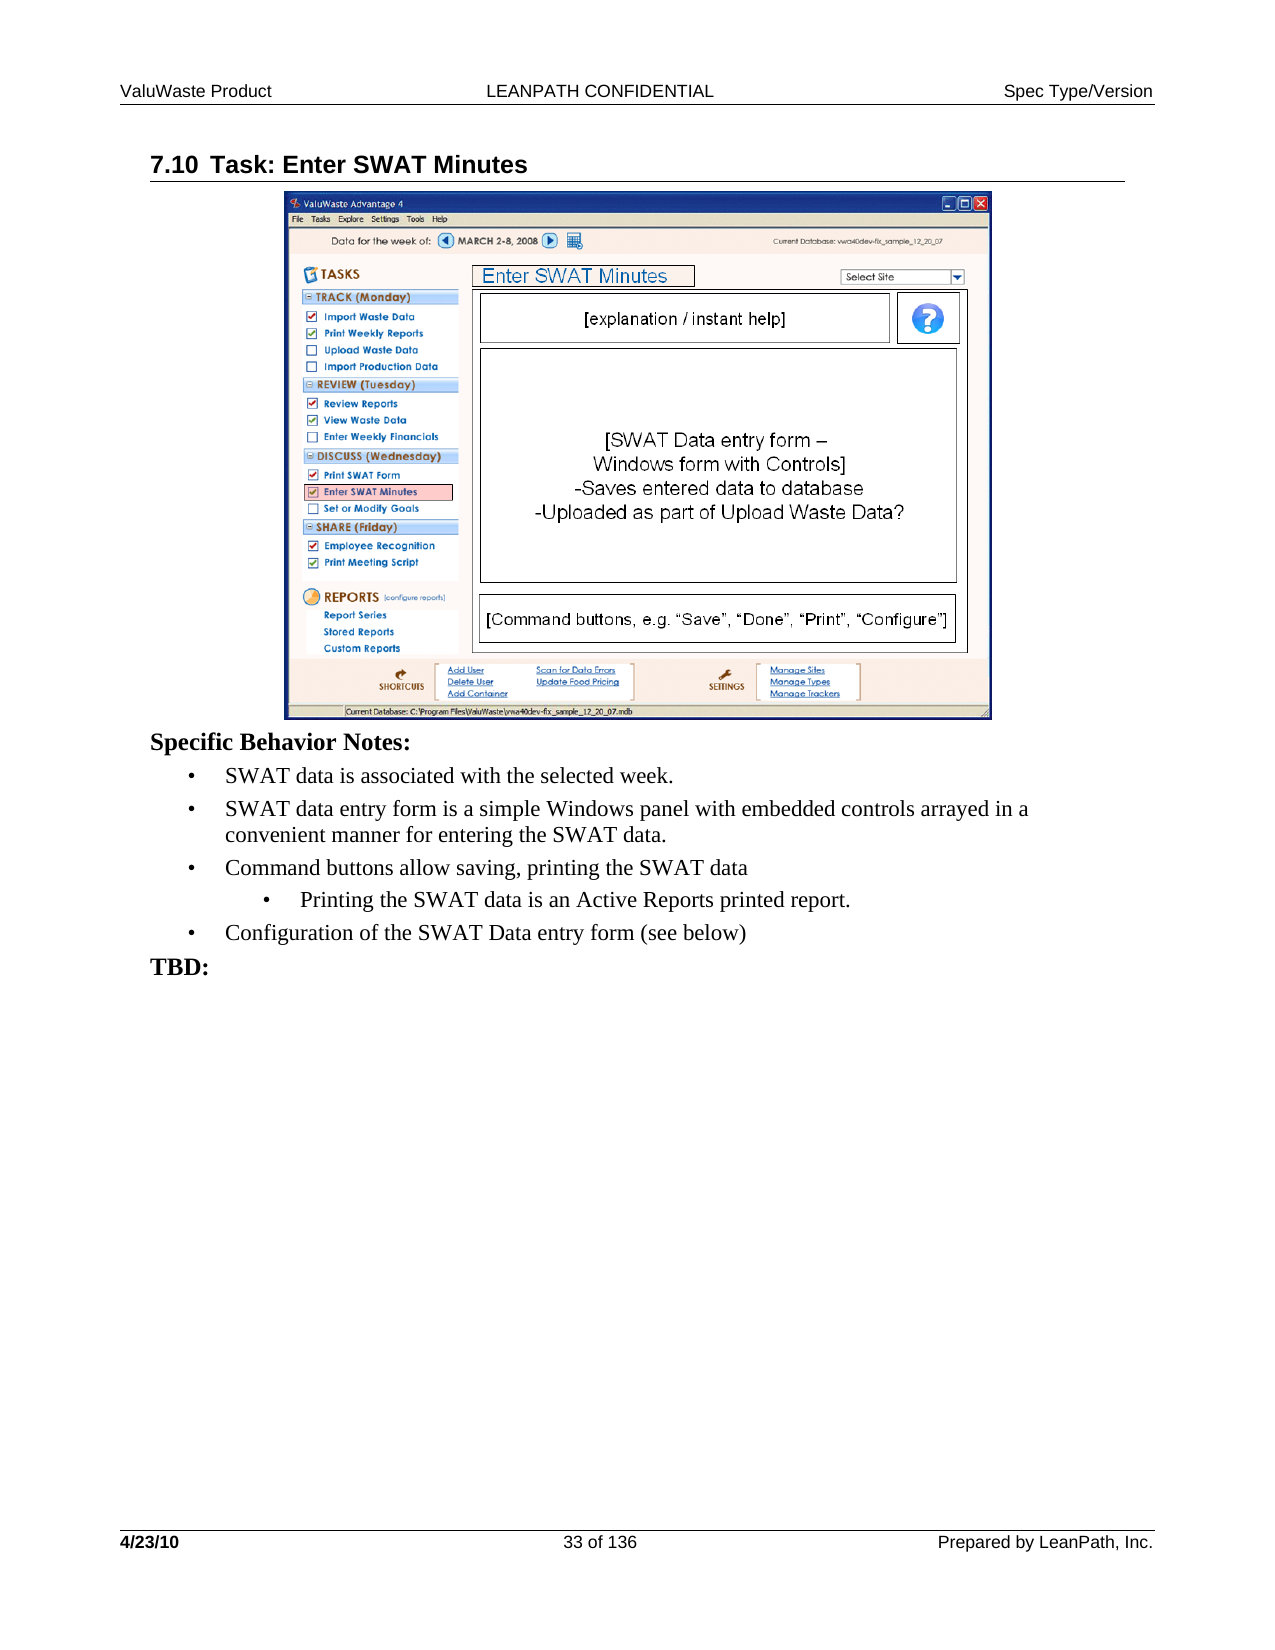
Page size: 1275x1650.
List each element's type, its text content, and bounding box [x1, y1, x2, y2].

list Printing the SWAT data is an Active Reports printed report. [262, 886, 1125, 913]
text Specific Behavior Notes: [150, 727, 1125, 756]
text TBD: [150, 952, 1125, 980]
list Configuration of the SWAT Data entry form (see below) [187, 919, 1125, 945]
list SWAT data entry form is a simple Windows panel with embedded controls arrayed in a convenient manner for entering the SWAT data. [187, 795, 1125, 847]
subtitle Task: Enter SWAT Minutes [150, 150, 1125, 181]
list Command buttons allow saving, printing the SWAT data [187, 854, 1125, 880]
picture [280, 188, 995, 721]
list SWAT data is associated with the selected week. [187, 762, 1125, 788]
